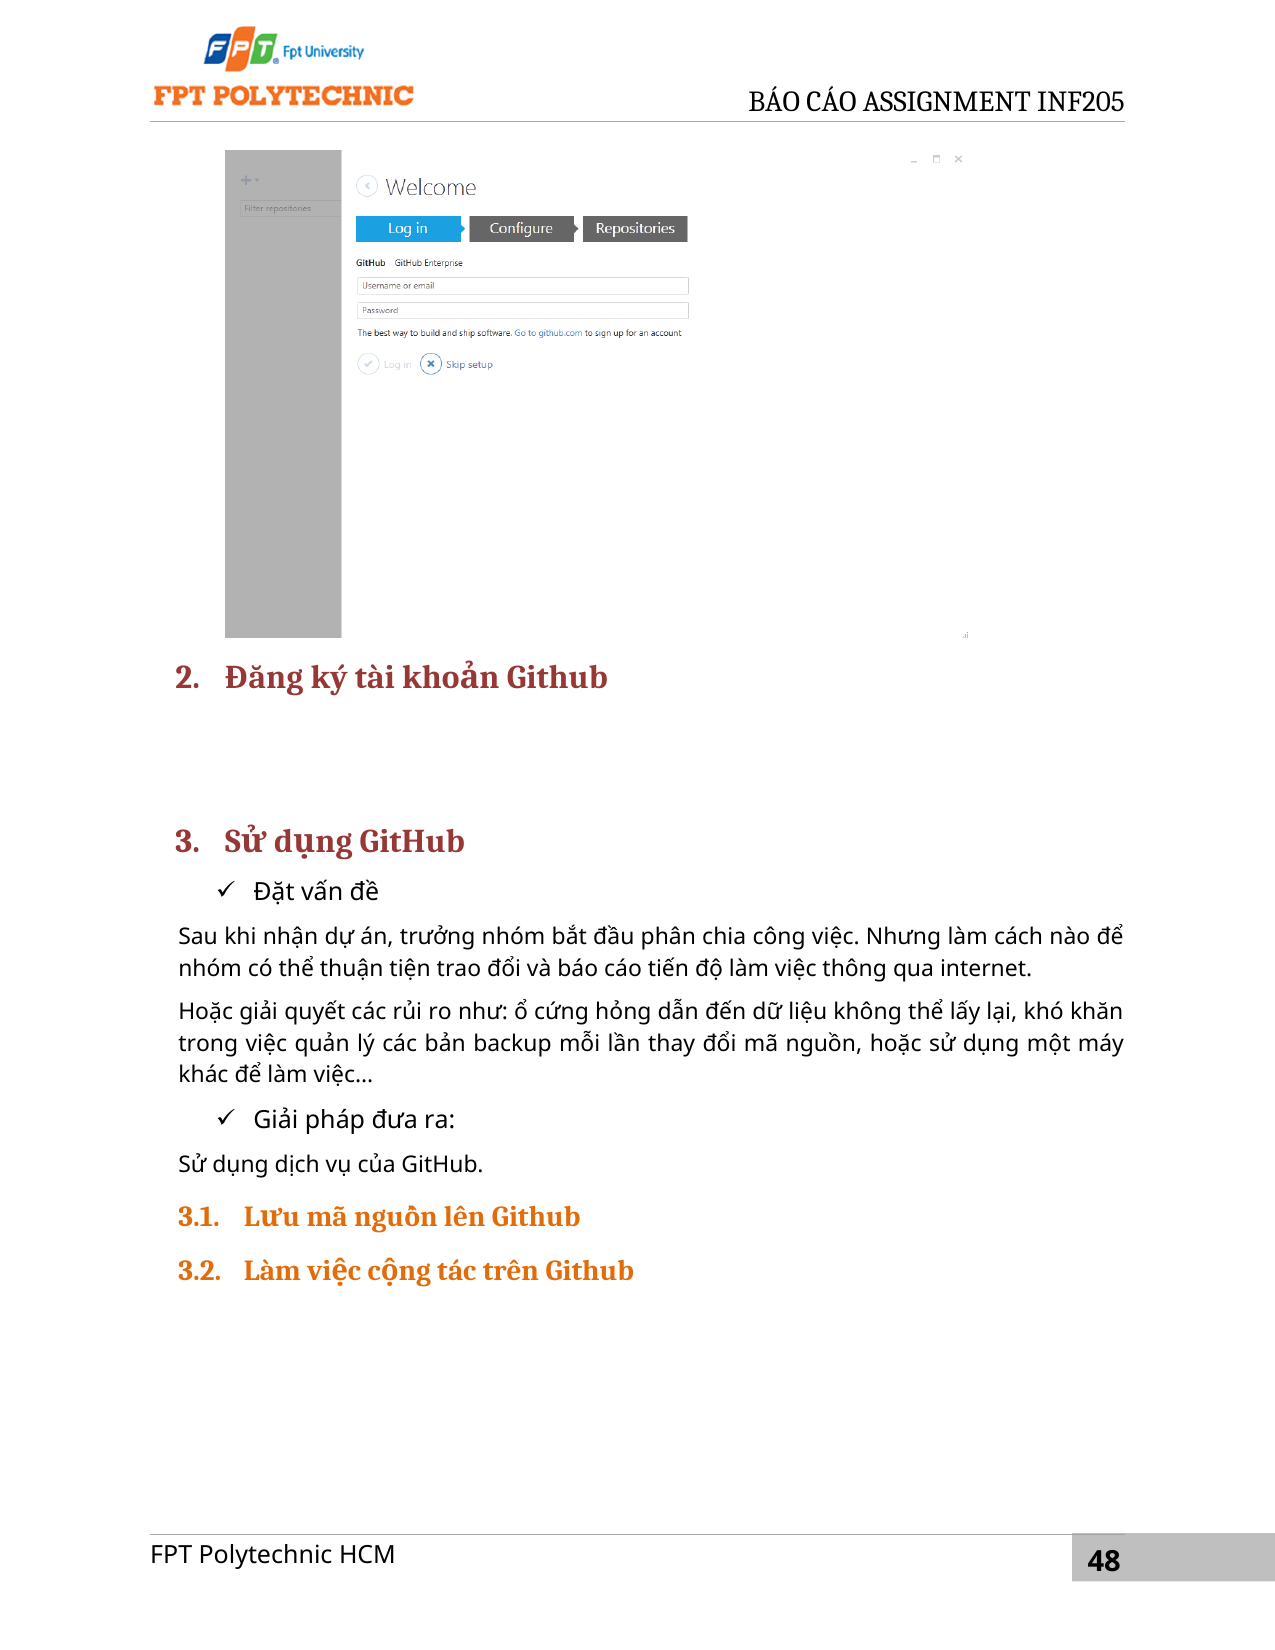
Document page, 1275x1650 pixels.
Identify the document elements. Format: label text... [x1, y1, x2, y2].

list Giải pháp đưa ra: [216, 1101, 1125, 1136]
list Đặt vấn đề [216, 874, 1125, 908]
subtitle Làm việc cộng tác trên Github [178, 1254, 1125, 1288]
subtitle Lưu mã nguồn lên Github [178, 1200, 1125, 1234]
text Sau khi nhận dự án, trưởng nhóm bắt đầu phân chia công việc. Nhưng làm cách nào để nhóm có thể thuận tiện trao đổi và báo cáo tiến độ làm việc thông qua internet. [178, 920, 1125, 983]
text Hoặc giải quyết các rủi ro như: ổ cứng hỏng dẫn đến dữ liệu không thể lấy lại, khó khăn trong việc quản lý các bản backup mỗi lần thay đổi mã nguồn, hoặc sử dụng một máy khác để làm việc… [178, 995, 1125, 1089]
picture [150, 22, 418, 112]
picture [225, 150, 969, 638]
subtitle Đăng ký tài khoản Github [187, 658, 1125, 696]
text Sử dụng dịch vụ của GitHub. [150, 1148, 1125, 1179]
subtitle Sử dụng GitHub [187, 823, 1125, 861]
